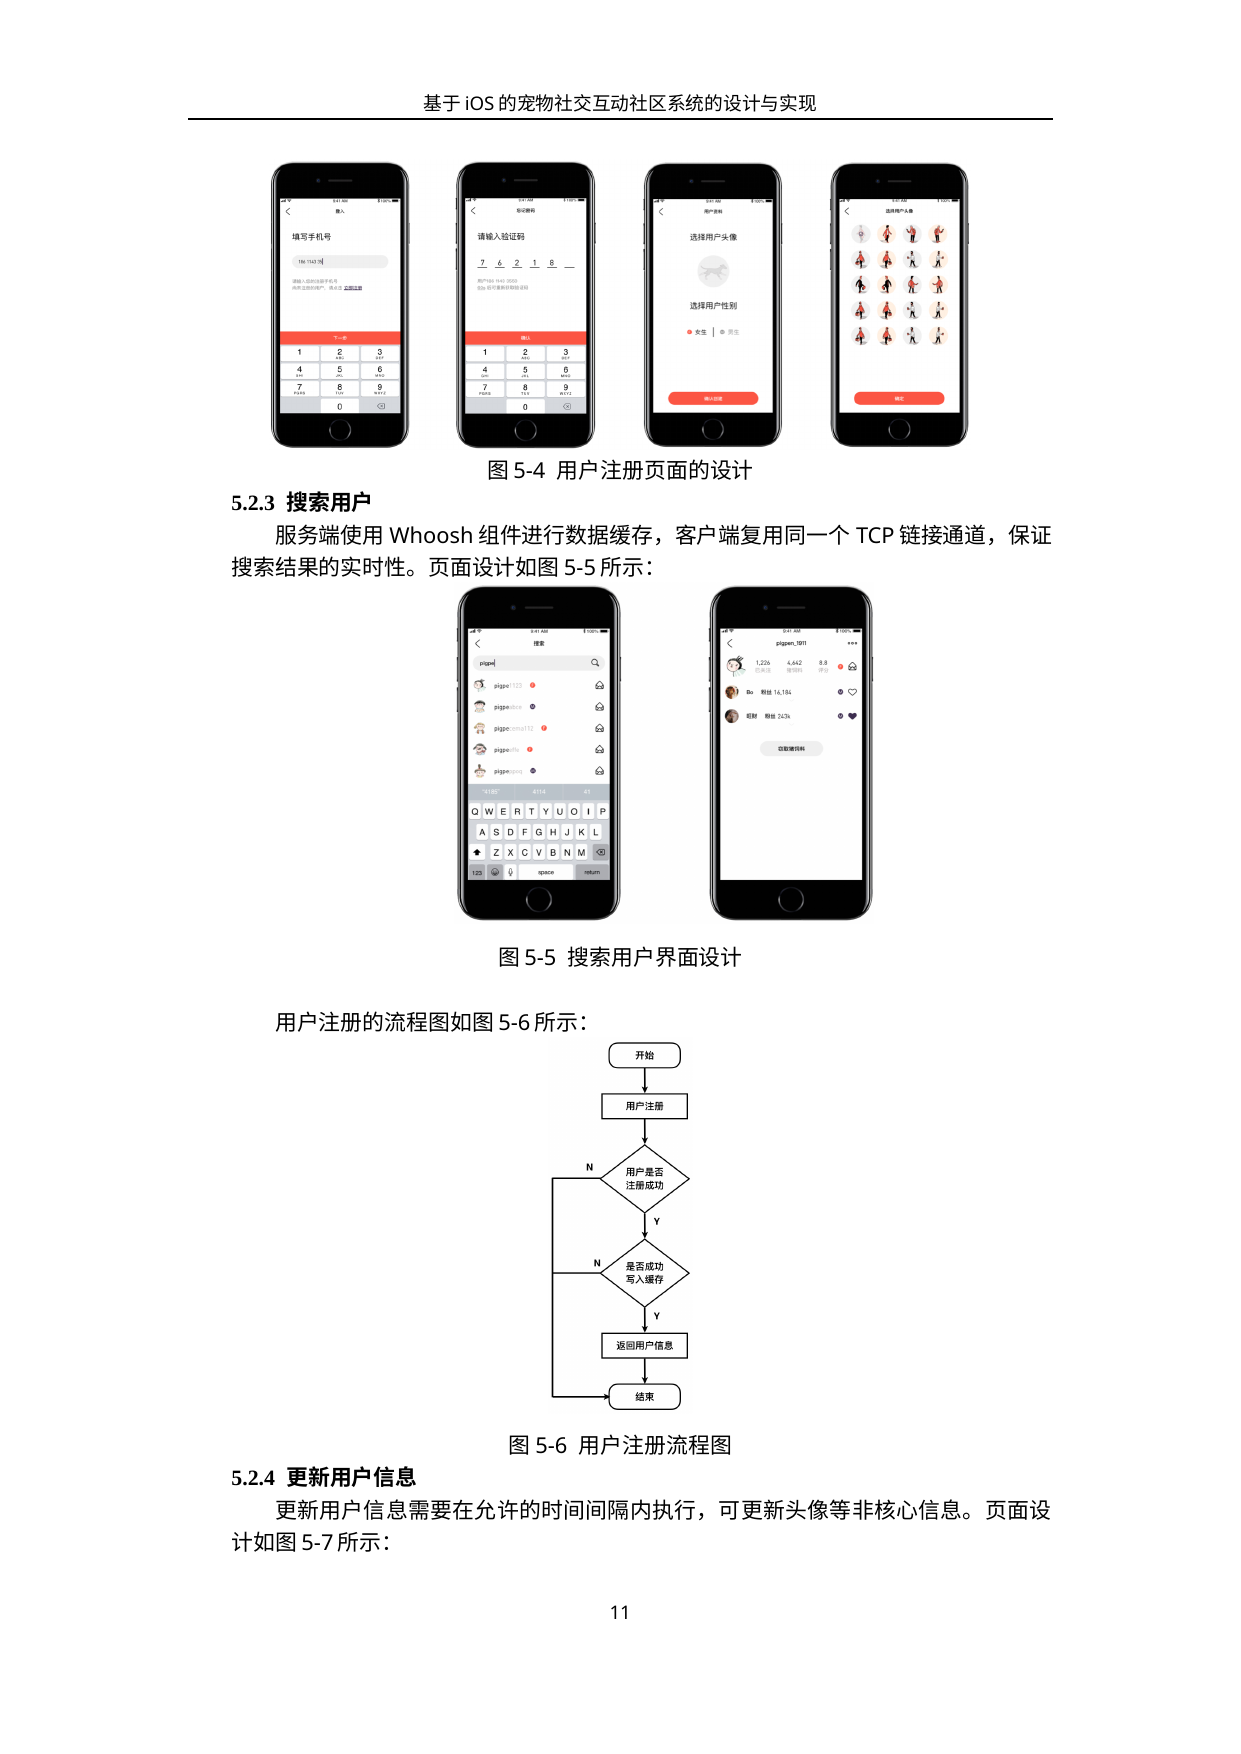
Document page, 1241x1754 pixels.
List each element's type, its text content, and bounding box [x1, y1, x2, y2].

picture [269, 159, 972, 450]
text 服务端使用Whoosh组件进行数据缓存，客户端复用同一个TCP链接通道，保证搜索结果的实时性。页面设计如图5-5所示： [231, 517, 1053, 582]
text 图5-4 用户注册页面的设计 [187, 452, 1053, 485]
text 更新用户信息需要在允许的时间间隔内执行，可更新头像等非核心信息。页面设计如图5-7所示： [231, 1492, 1053, 1557]
picture [547, 1037, 693, 1414]
text 图5-5 搜索用户界面设计 [187, 940, 1053, 972]
picture [453, 582, 875, 924]
text 5.2.3 搜索用户 [187, 485, 1053, 517]
text 图 5-6 用户注册流程图 [187, 1427, 1053, 1460]
text 5.2.4 更新用户信息 [187, 1460, 1053, 1492]
text 用户注册的流程图如图5-6所示： [231, 1005, 1053, 1037]
